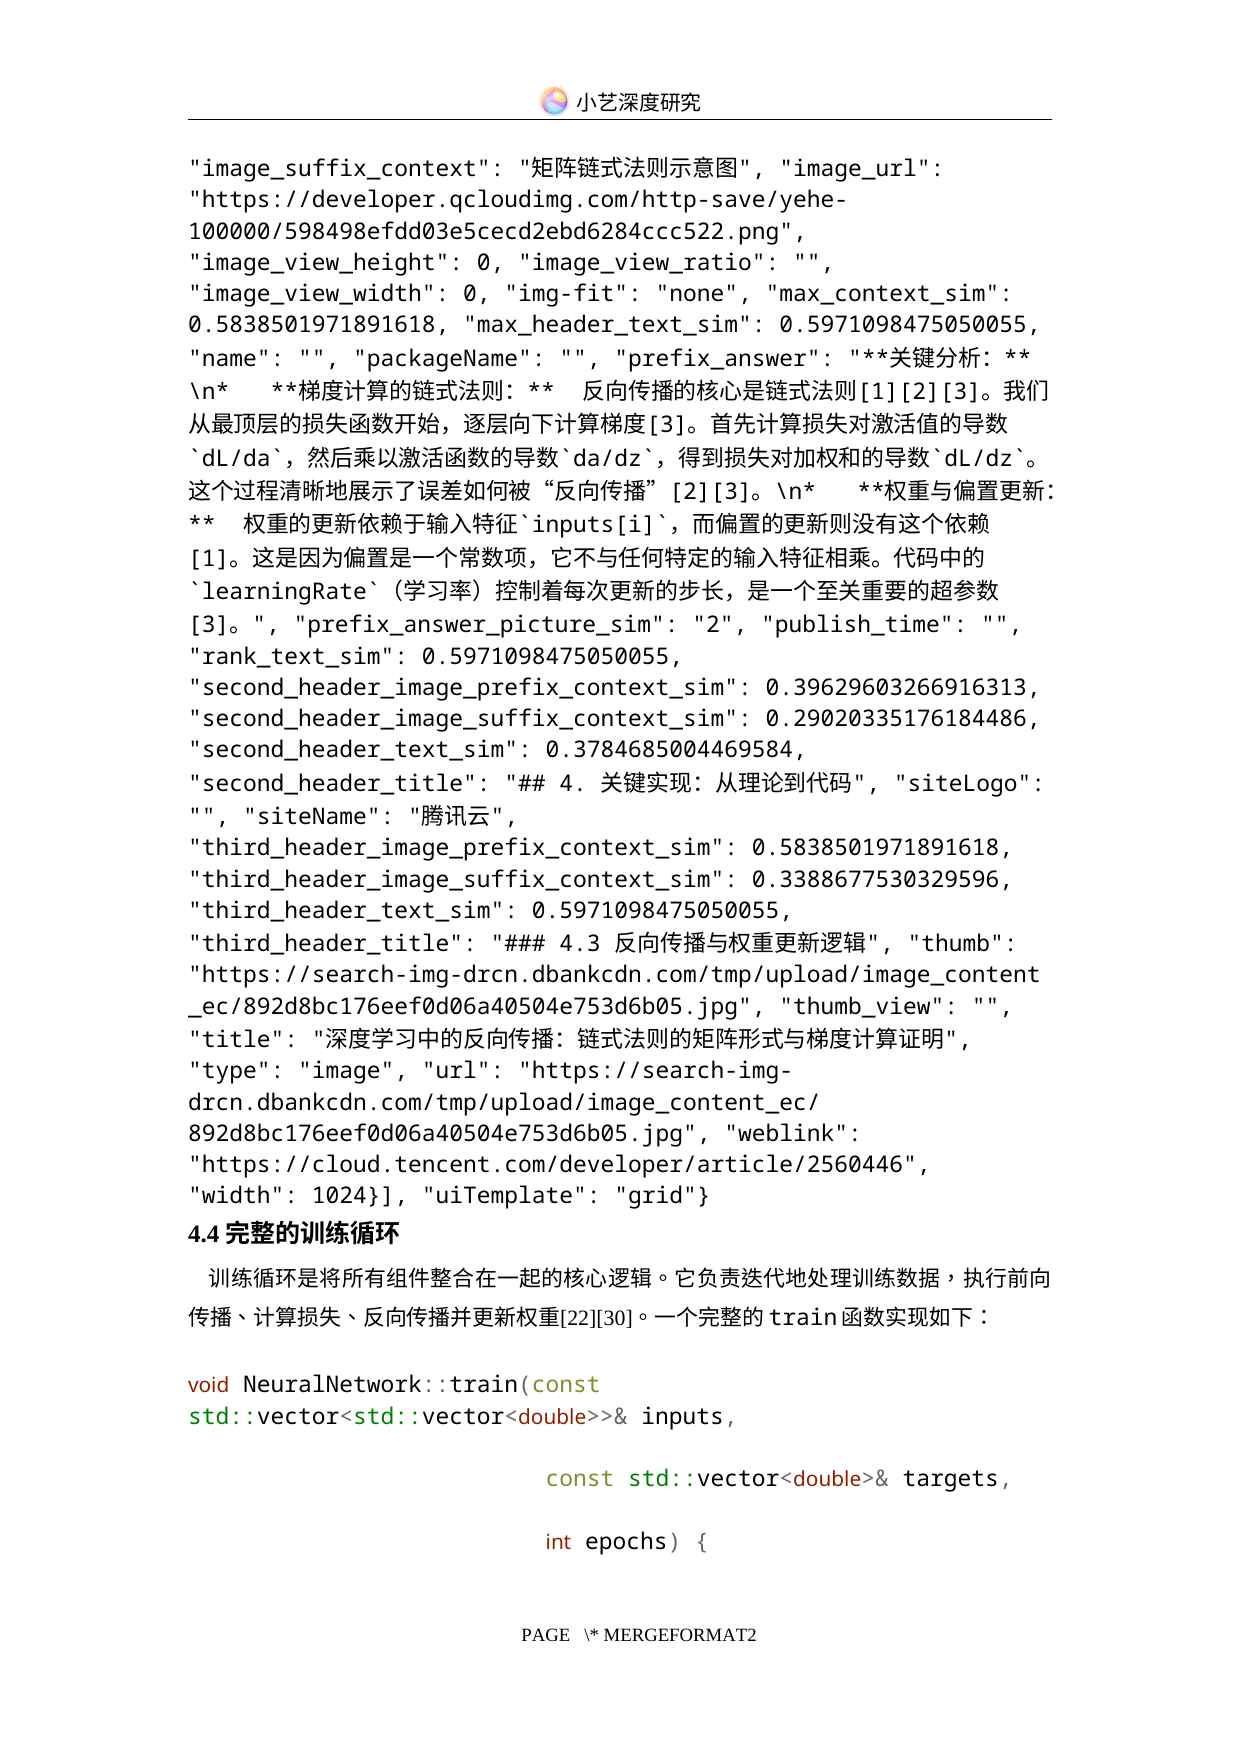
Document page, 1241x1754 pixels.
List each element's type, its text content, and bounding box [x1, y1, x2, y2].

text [188, 1340, 1052, 1584]
text 训练循环是将所有组件整合在一起的核心逻辑。它负责迭代地处理训练数据，执行前向传播、计算损失、反向传播并更新权重[22][30]。一个完整的train函数实现如下： [188, 1263, 1052, 1332]
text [188, 150, 1052, 1210]
subtitle 4.4 完整的训练循环 [188, 1216, 1052, 1250]
picture [539, 86, 569, 116]
